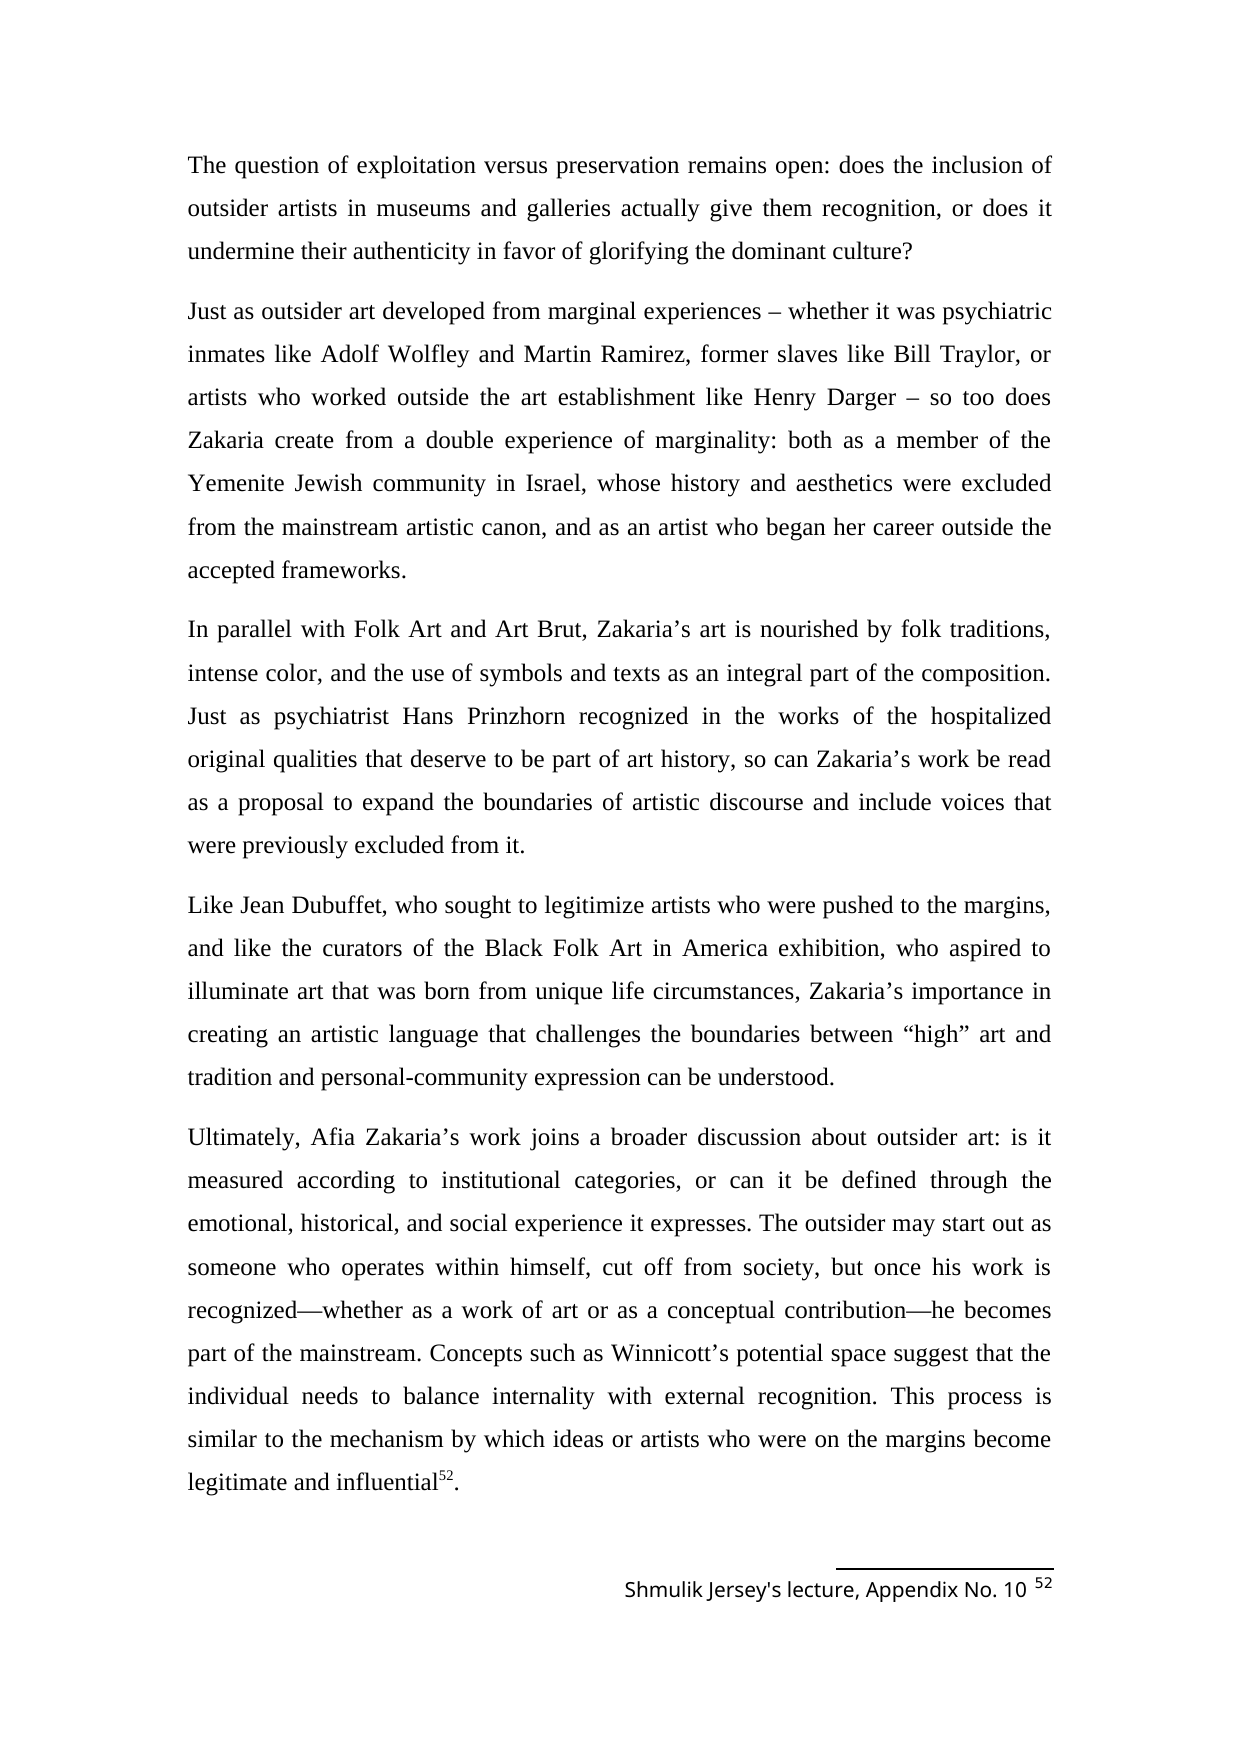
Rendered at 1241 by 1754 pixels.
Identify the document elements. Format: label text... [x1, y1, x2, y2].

text Just as outsider art developed from marginal experiences – whether it was psychiatric inmates like Adolf Wolfley and Martin Ramirez, former slaves like Bill Traylor, or artists who worked outside the art establishment like Henry Darger – so too does Zakaria create from a double experience of marginality: both as a member of the Yemenite Jewish community in Israel, whose history and aesthetics were excluded from the mainstream artistic canon, and as an artist who began her career outside the accepted frameworks. [187, 296, 1053, 583]
text Like Jean Dubuffet, who sought to legitimize artists who were pushed to the margins, and like the curators of the Black Folk Art in America exhibition, who aspired to illuminate art that was born from unique life circumstances, Zakaria’s importance in creating an artistic language that challenges the boundaries between “high” art and tradition and personal-community expression can be understood. [187, 890, 1053, 1091]
text In parallel with Folk Art and Art Brut, Zakaria’s art is nourished by folk traditions, intense color, and the use of symbols and texts as an integral part of the composition. Just as psychiatrist Hans Prinzhorn recognized in the works of the hospitalized original qualities that deserve to be part of art history, so can Zakaria’s work be read as a proposal to expand the boundaries of artistic discourse and include voices that were previously excluded from it. [187, 614, 1053, 859]
text Ultimately, Afia Zakaria’s work joins a broader discussion about outsider art: is it measured according to institutional categories, or can it be defined through the emotional, historical, and social experience it expresses. The outsider may start out as someone who operates within himself, cut off from society, but once his work is recognized—whether as a work of art or as a conceptual contribution—he becomes part of the mainstream. Concepts such as Winnicott’s potential space suggest that the individual needs to balance internality with external recognition. This process is similar to the mechanism by which ideas or artists who were on the margins become legitimate and influential. [187, 1122, 1053, 1496]
text The question of exploitation versus preservation remains open: does the inclusion of outsider artists in museums and galleries actually give them recognition, or does it undermine their authenticity in favor of glorifying the dominant culture? [187, 150, 1053, 265]
